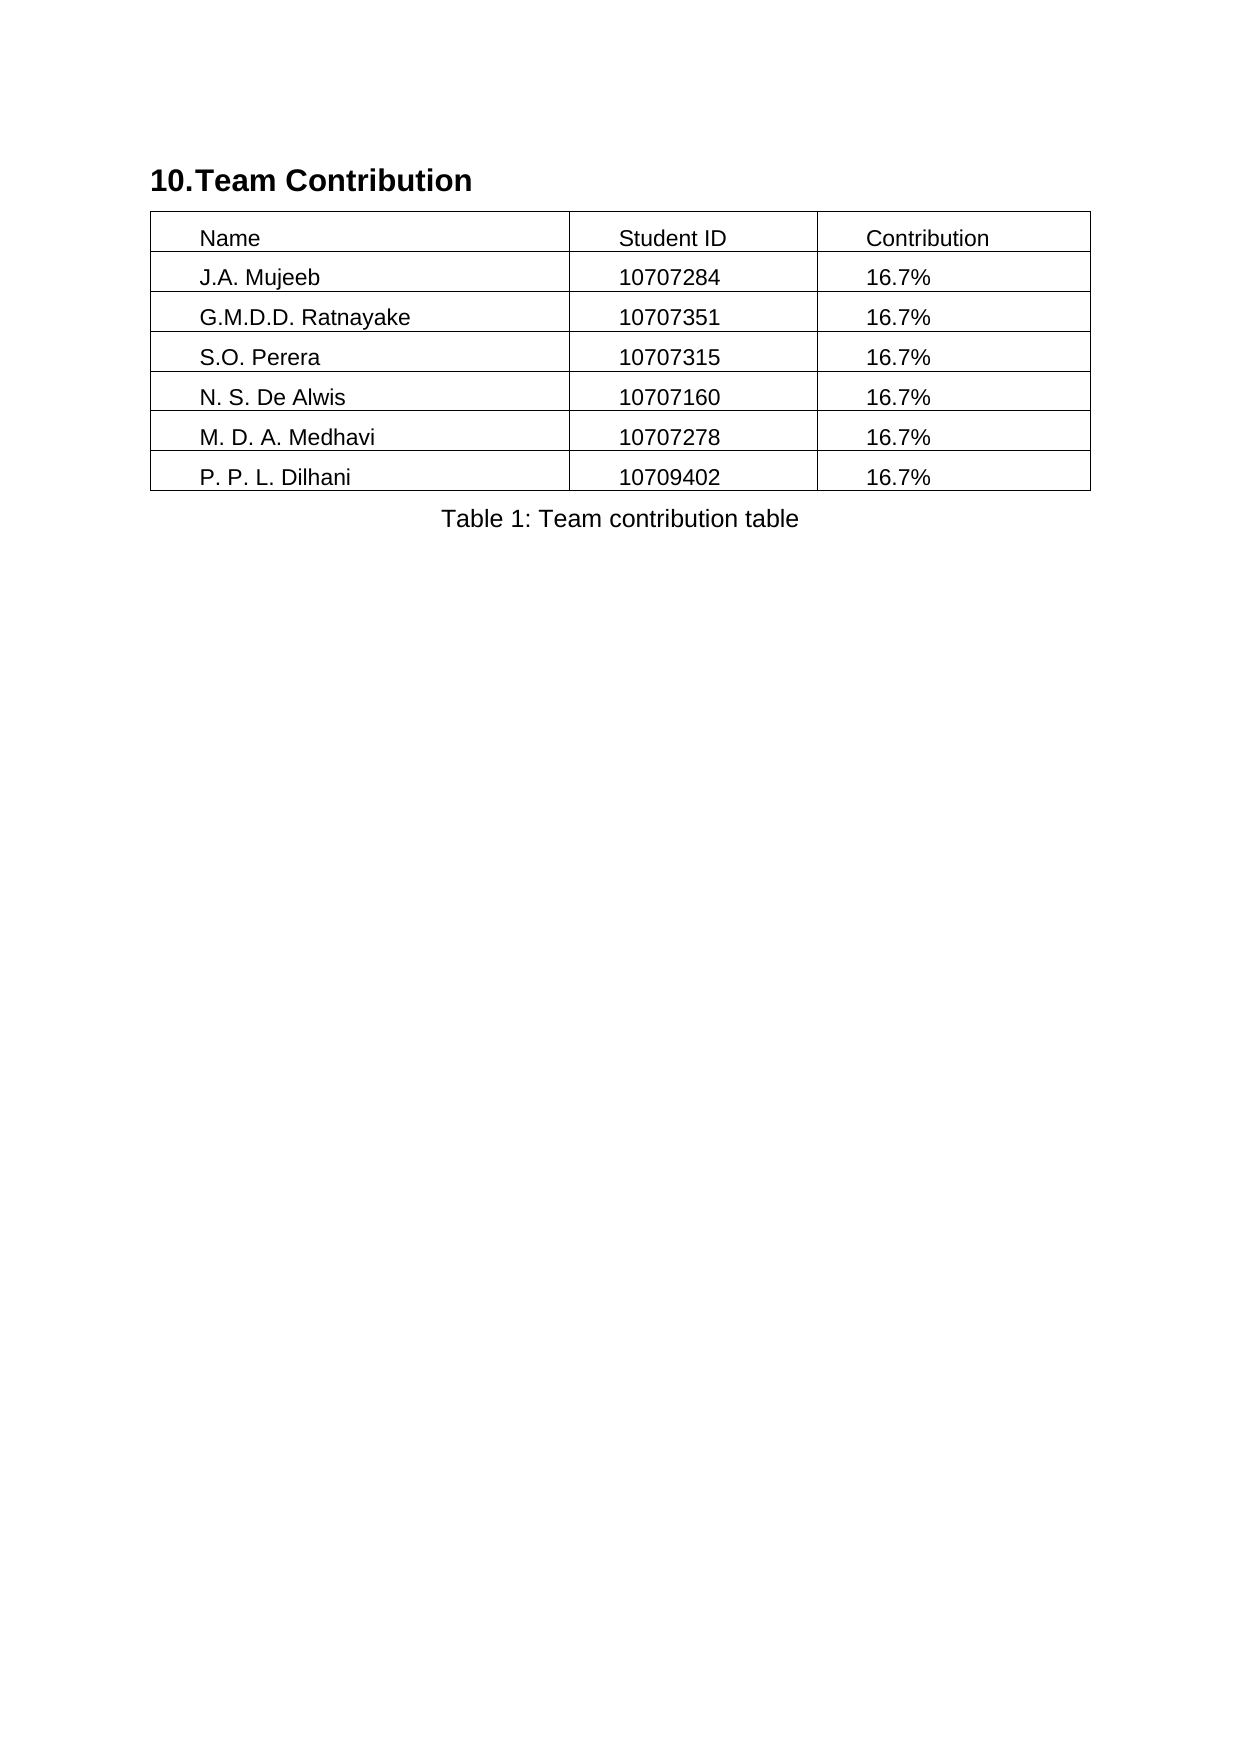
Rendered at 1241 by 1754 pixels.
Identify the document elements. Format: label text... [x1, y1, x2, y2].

table_cell 10707351 [570, 292, 817, 331]
table_cell P. P. L. Dilhani [151, 451, 569, 490]
table_cell 10707284 [570, 252, 817, 291]
table_cell 16.7% [818, 292, 1090, 331]
table_cell 10707160 [570, 372, 817, 410]
table_cell 10709402 [570, 451, 817, 490]
text Table 1: Team contribution table [150, 504, 1090, 532]
table_cell 16.7% [818, 332, 1090, 371]
table_cell 16.7% [818, 411, 1090, 450]
table_cell G.M.D.D. Ratnayake [151, 292, 569, 331]
table_cell 16.7% [818, 372, 1090, 410]
table_cell 10707315 [570, 332, 817, 371]
table_cell 16.7% [818, 252, 1090, 291]
subtitle Team Contribution [150, 162, 1090, 198]
table_cell J.A. Mujeeb [151, 252, 569, 291]
table_cell 10707278 [570, 411, 817, 450]
table_cell 16.7% [818, 451, 1090, 490]
table_cell S.O. Perera [151, 332, 569, 371]
table_header Name [151, 212, 569, 251]
table_cell M. D. A. Medhavi [151, 411, 569, 450]
table_header Student ID [570, 212, 817, 251]
table_header Contribution [818, 212, 1090, 251]
table_cell N. S. De Alwis [151, 372, 569, 410]
